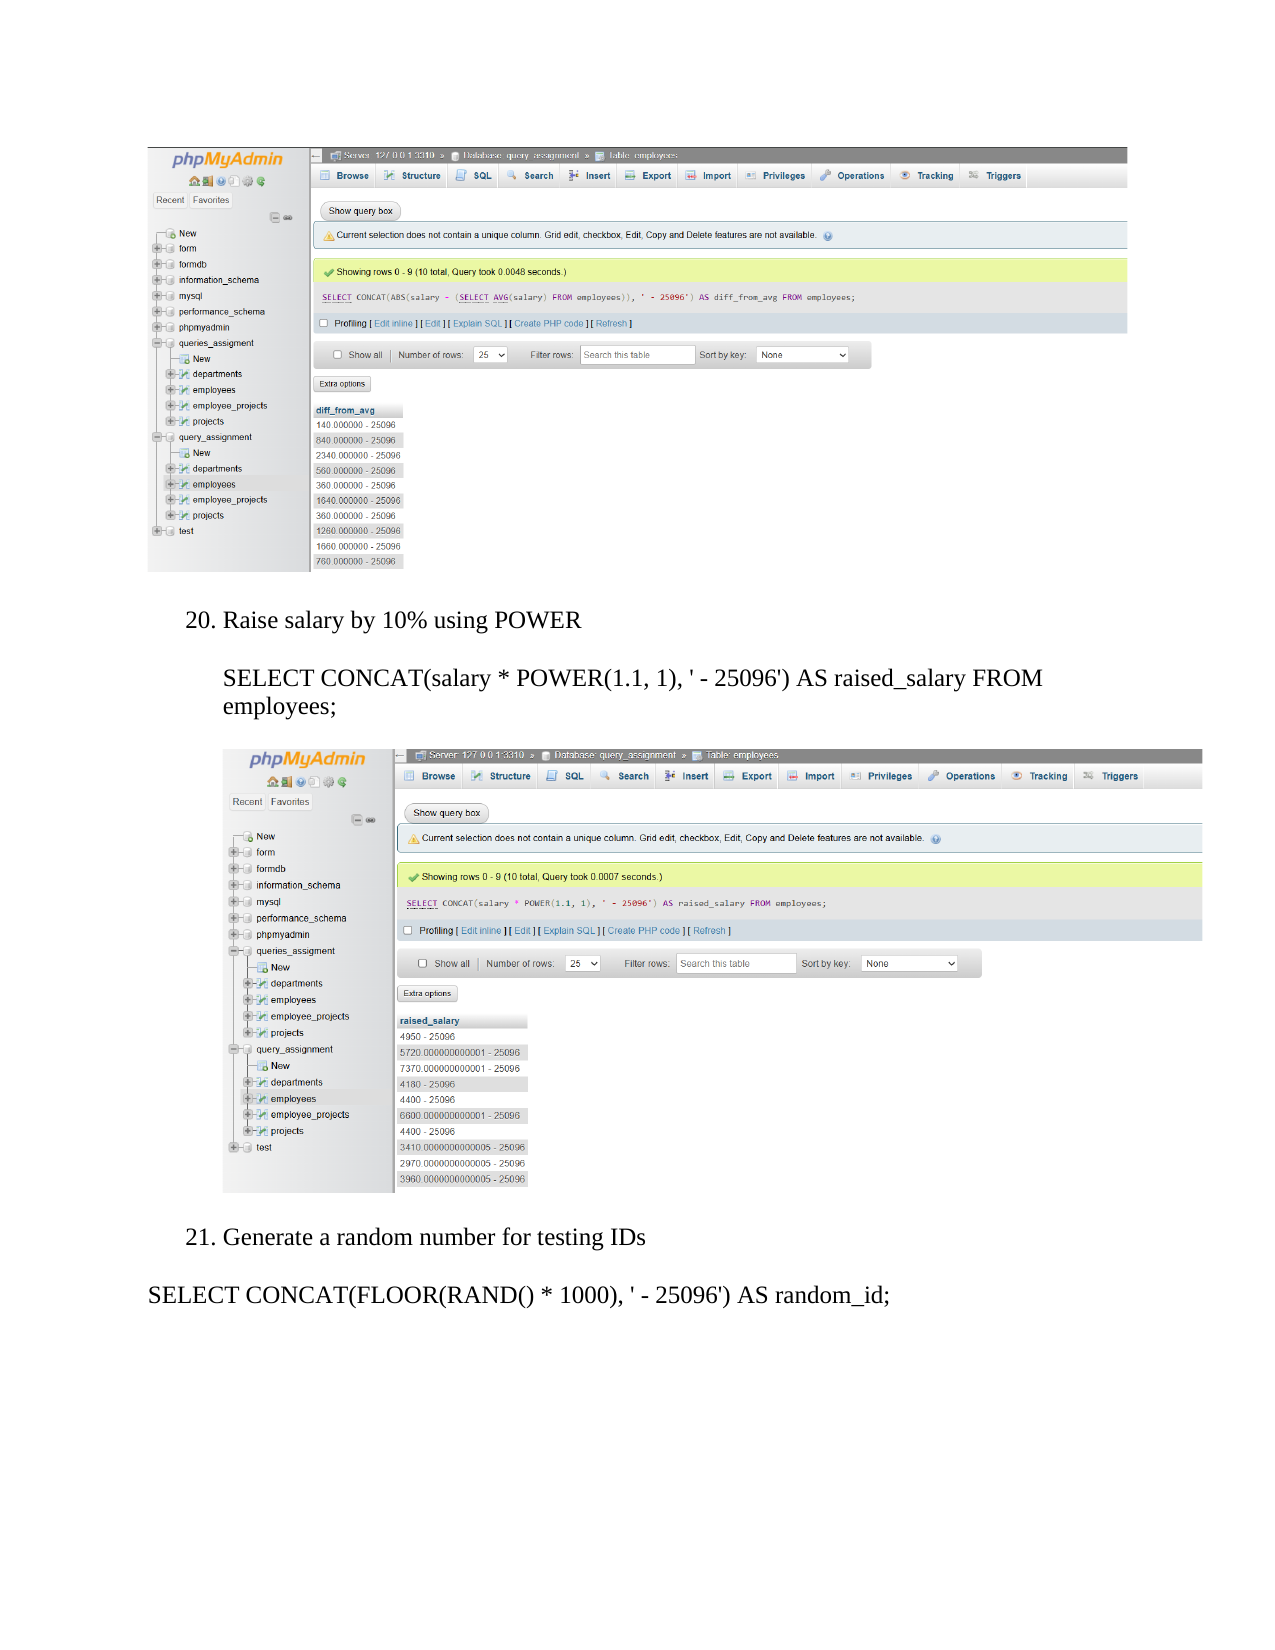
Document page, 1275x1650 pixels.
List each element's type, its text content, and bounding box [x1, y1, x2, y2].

text SELECT CONCAT(FLOOR(RAND() * 1000), ' - 25096') AS random_id; [148, 1280, 1127, 1309]
picture [222, 749, 1203, 1193]
picture [147, 147, 1128, 572]
list Generate a random number for testing IDs [185, 1222, 1127, 1251]
list Raise salary by 10% using POWER [185, 605, 1127, 633]
text SELECT CONCAT(salary * POWER(1.1, 1), ' - 25096') AS raised_salary FROM employees; [223, 663, 1127, 720]
